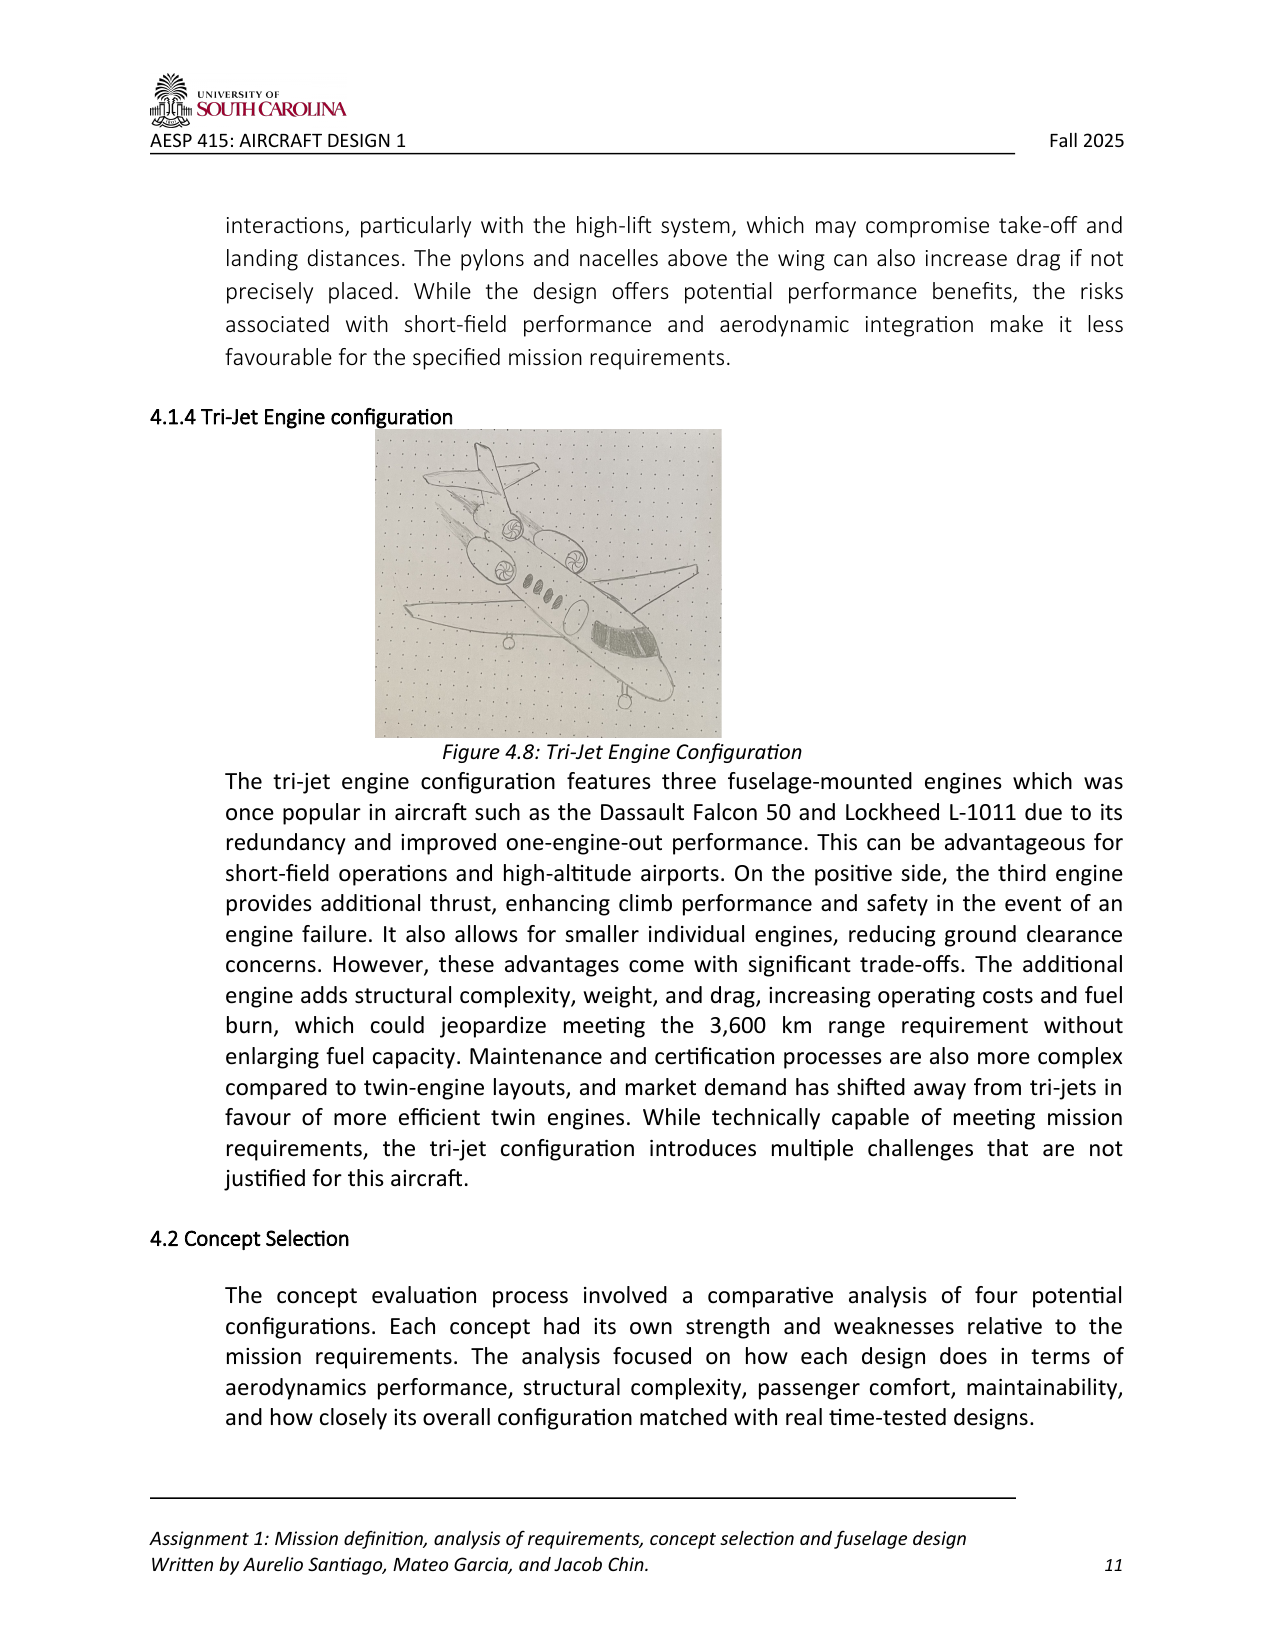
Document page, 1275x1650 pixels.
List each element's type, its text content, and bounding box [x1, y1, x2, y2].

text Figure 4.8: Tri-Jet Engine Configuration [300, 737, 1125, 766]
picture [375, 429, 722, 738]
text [225, 209, 1125, 371]
picture [150, 73, 347, 128]
subtitle 4.2 Concept Selection [150, 1223, 1125, 1251]
text The concept evaluation process involved a comparative analysis of four potential configurations. Each concept had its own strength and weaknesses relative to the mission requirements. The analysis focused on how each design does in terms of aerodynamics performance, structural complexity, passenger comfort, maintainability, and how closely its overall configuration matched with real time-tested designs. [225, 1279, 1125, 1432]
subtitle 4.1.4 Tri-Jet Engine configuration [150, 402, 1125, 429]
text The tri-jet engine configuration features three fuselage-mounted engines which was once popular in aircraft such as the Dassault Falcon 50 and Lockheed L-1011 due to its redundancy and improved one-engine-out performance. This can be advantageous for short-field operations and high-altitude airports. On the positive side, the third engine provides additional thrust, enhancing climb performance and safety in the event of an engine failure. It also allows for smaller individual engines, reducing ground clearance concerns. However, these advantages come with significant trade-offs. The additional engine adds structural complexity, weight, and drag, increasing operating costs and fuel burn, which could jeopardize meeting the 3,600 km range requirement without enlarging fuel capacity. Maintenance and certification processes are also more complex compared to twin-engine layouts, and market demand has shifted away from tri-jets in favour of more efficient twin engines. While technically capable of meeting mission requirements, the tri-jet configuration introduces multiple challenges that are not justified for this aircraft. [225, 766, 1125, 1193]
